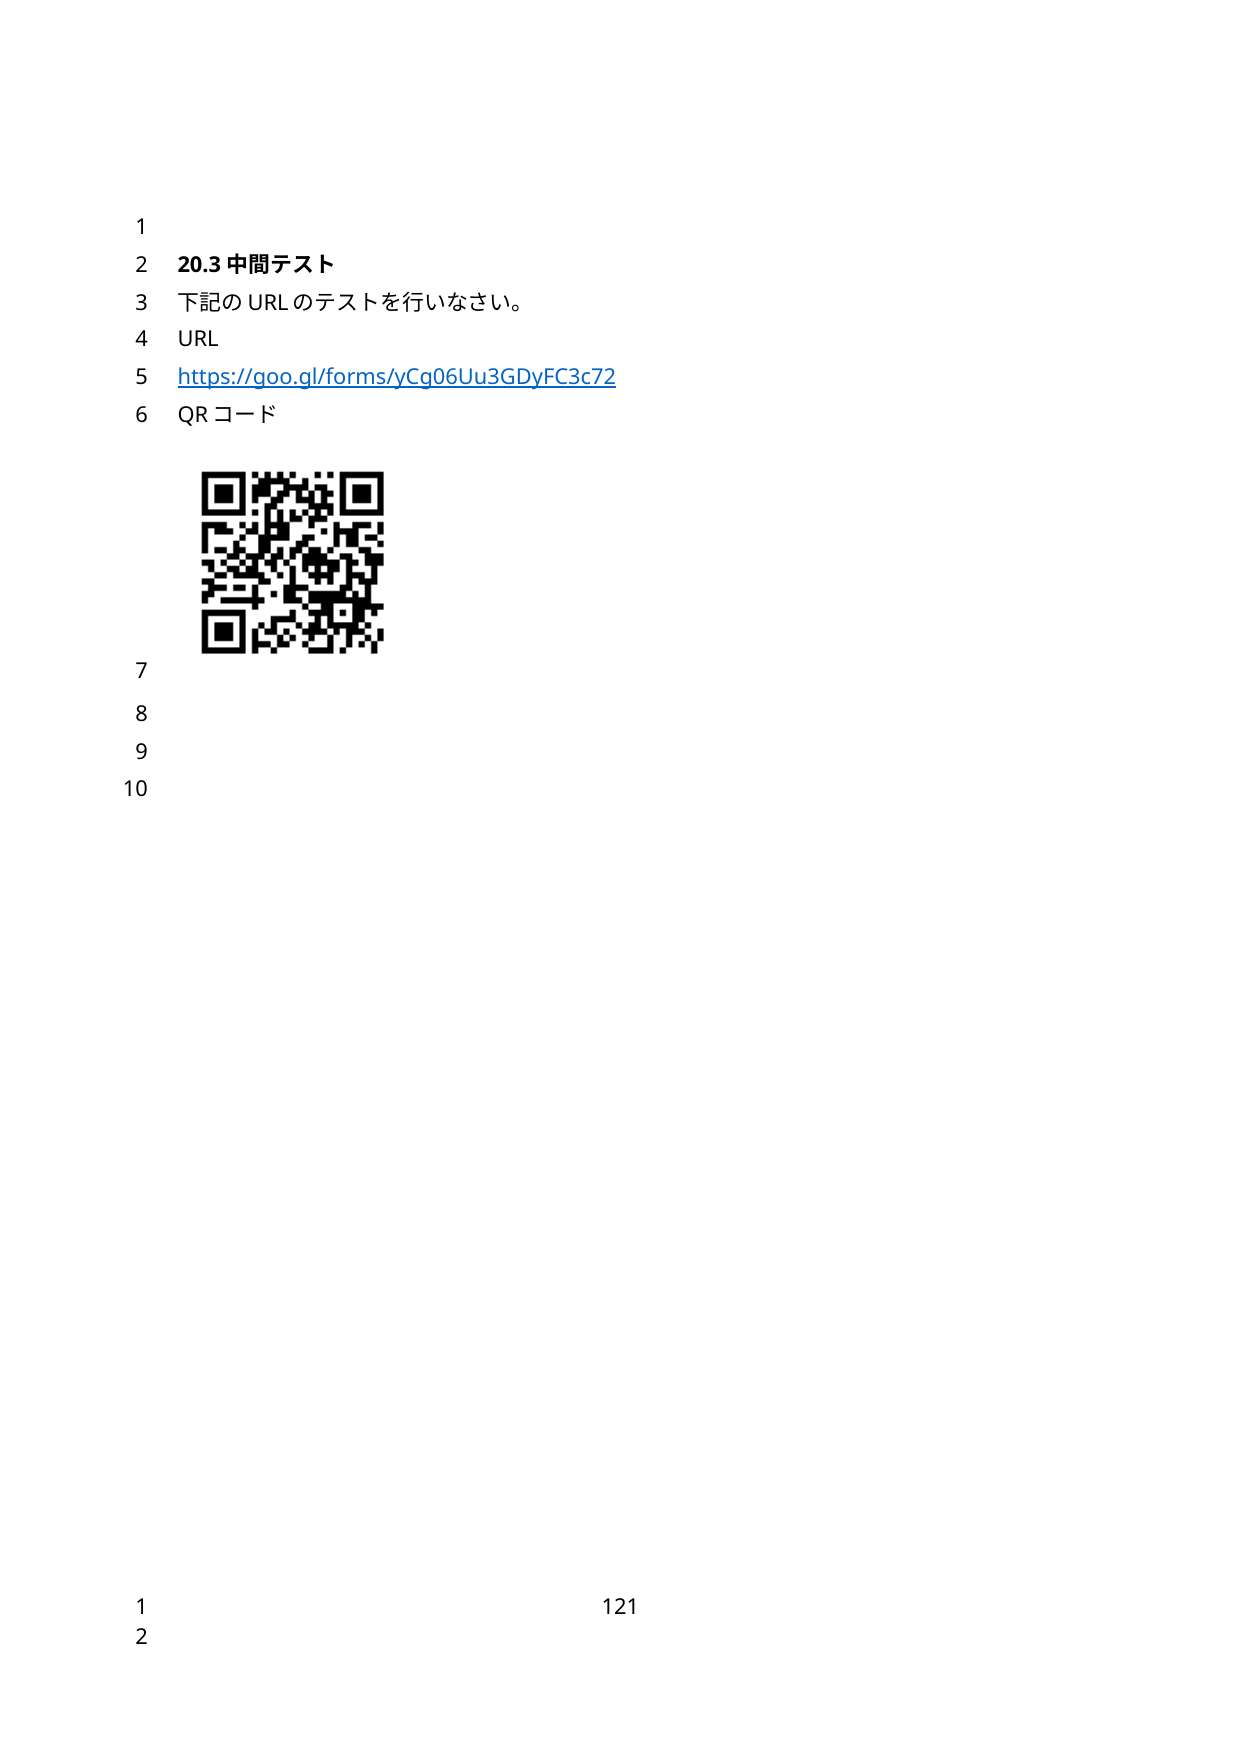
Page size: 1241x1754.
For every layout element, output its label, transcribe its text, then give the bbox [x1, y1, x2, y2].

text QRコード [177, 394, 1063, 432]
text https://goo.gl/forms/yCg06Uu3GDyFC3c72 [177, 357, 1063, 394]
text 20.3 中間テスト [177, 244, 1063, 282]
picture [177, 447, 409, 679]
text URL [177, 319, 1063, 357]
text 下記のURLのテストを行いなさい。 [177, 282, 1063, 319]
